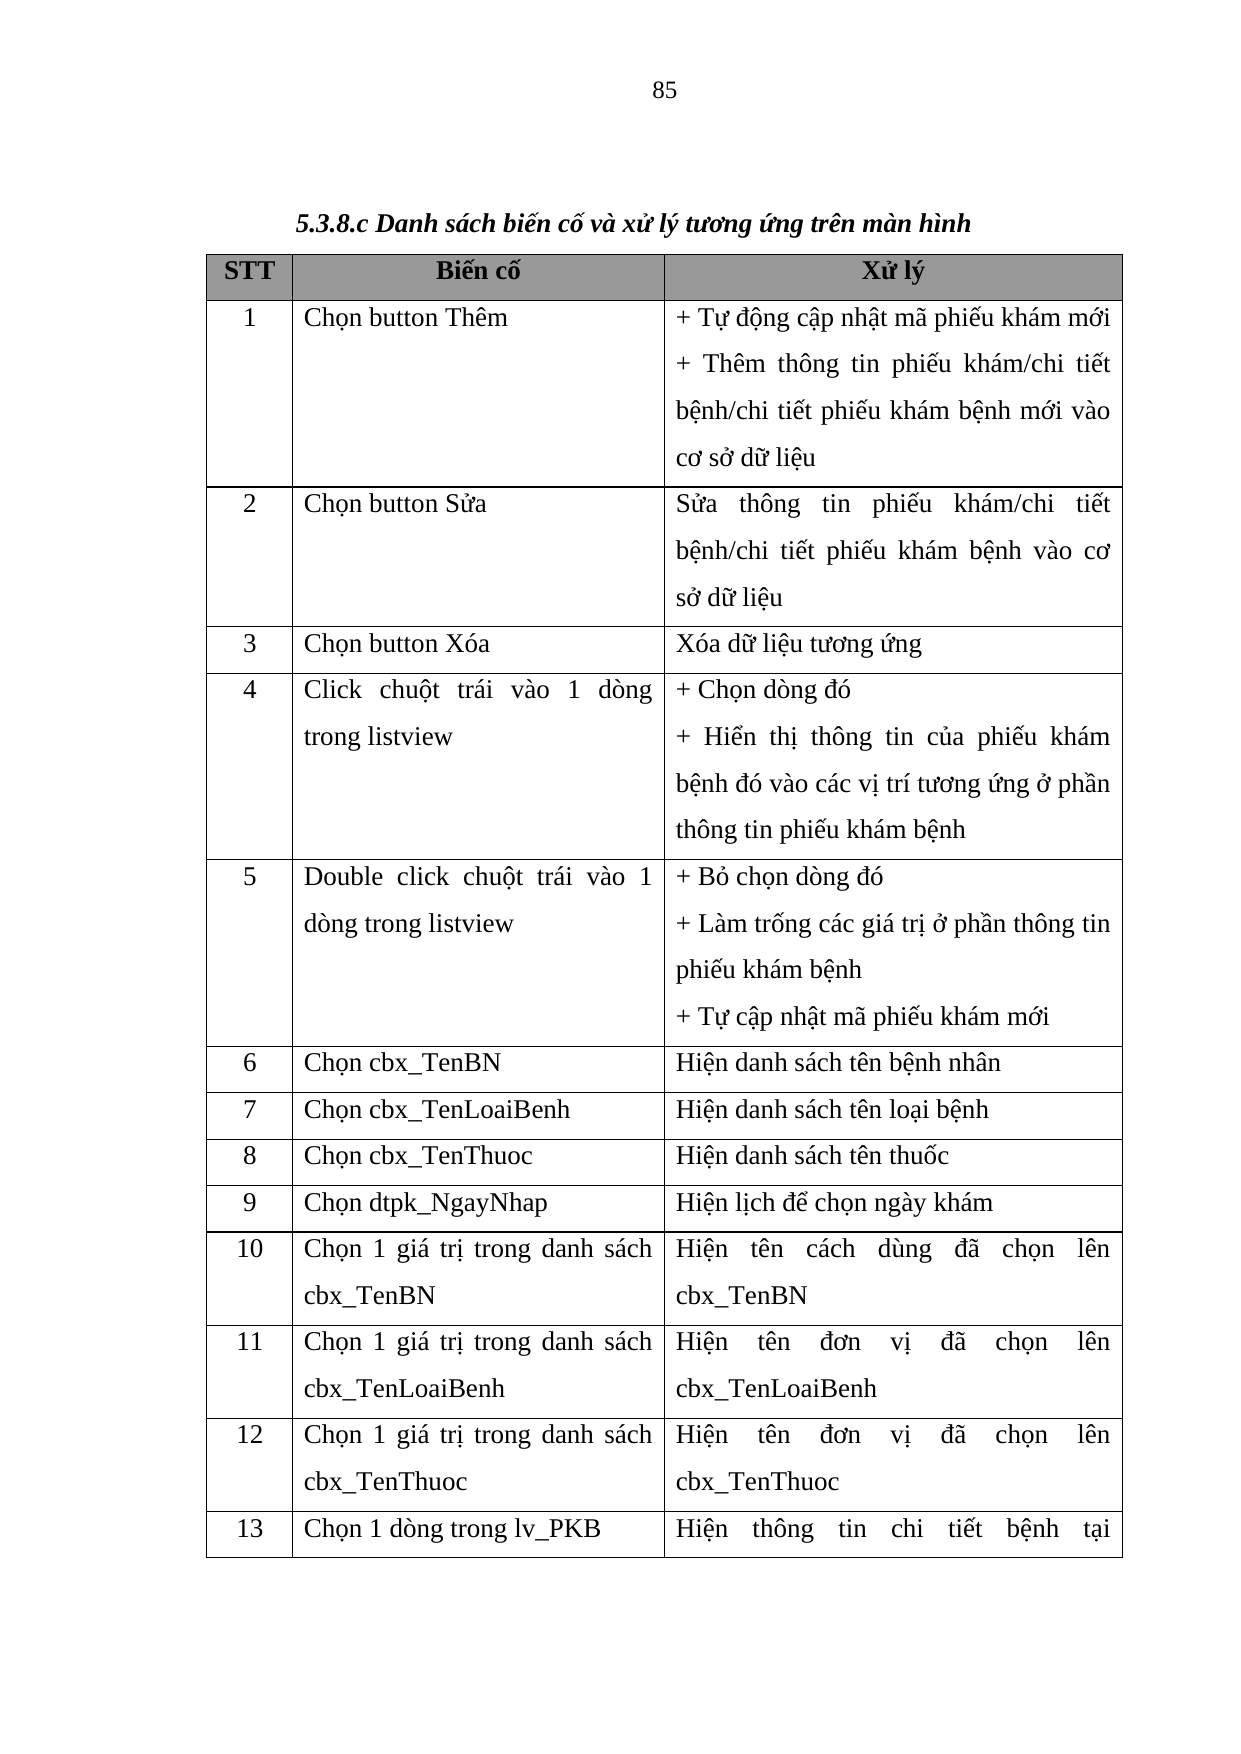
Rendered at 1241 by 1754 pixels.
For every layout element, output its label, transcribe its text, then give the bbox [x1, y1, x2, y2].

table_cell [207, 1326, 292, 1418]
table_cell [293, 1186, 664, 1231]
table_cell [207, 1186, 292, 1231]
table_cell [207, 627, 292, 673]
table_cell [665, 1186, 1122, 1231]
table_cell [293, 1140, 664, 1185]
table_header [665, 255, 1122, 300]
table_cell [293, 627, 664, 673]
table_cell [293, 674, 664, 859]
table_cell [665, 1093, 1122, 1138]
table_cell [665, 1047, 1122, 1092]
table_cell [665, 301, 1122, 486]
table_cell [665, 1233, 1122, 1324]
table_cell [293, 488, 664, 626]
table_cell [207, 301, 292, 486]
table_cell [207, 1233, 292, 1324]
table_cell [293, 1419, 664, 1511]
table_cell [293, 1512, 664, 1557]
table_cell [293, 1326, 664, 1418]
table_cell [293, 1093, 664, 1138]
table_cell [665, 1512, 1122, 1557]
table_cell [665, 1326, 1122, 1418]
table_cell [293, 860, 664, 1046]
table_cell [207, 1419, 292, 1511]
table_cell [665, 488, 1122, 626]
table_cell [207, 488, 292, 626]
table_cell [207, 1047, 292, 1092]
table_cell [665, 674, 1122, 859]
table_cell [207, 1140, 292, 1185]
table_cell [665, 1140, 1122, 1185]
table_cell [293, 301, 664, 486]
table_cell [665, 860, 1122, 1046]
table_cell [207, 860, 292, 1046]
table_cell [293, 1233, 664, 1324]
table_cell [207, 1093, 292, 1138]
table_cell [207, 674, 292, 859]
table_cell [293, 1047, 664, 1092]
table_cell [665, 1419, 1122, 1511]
subtitle Danh sách biến cố và xử lý tương ứng trên màn hình [296, 207, 1122, 238]
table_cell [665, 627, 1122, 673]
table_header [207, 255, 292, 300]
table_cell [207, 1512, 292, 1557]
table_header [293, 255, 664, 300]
